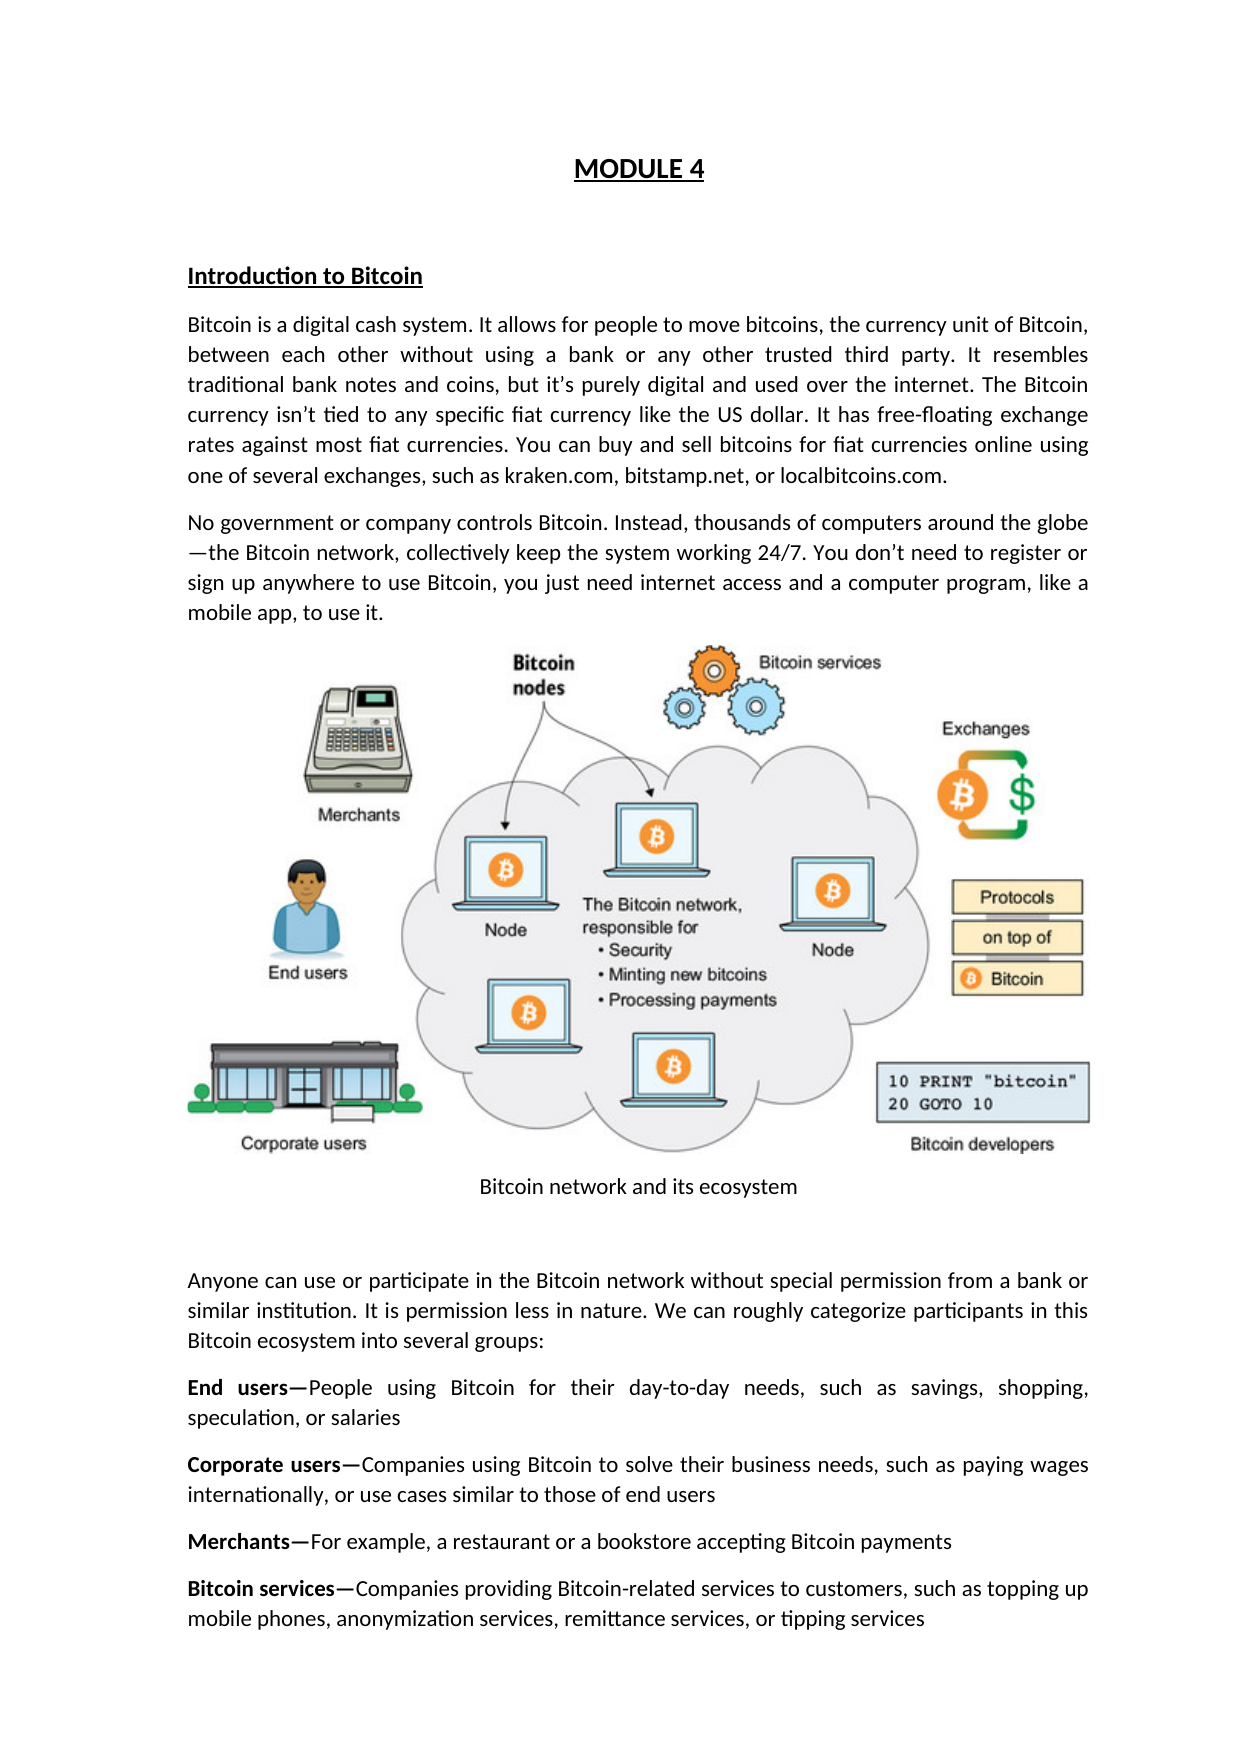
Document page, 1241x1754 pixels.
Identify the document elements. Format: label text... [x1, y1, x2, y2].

text MODULE 4 [187, 150, 1090, 186]
text End users—People using Bitcoin for their day-to-day needs, such as savings, shopping, speculation, or salaries [187, 1373, 1090, 1431]
text No government or company controls Bitcoin. Instead, thousands of computers around the globe—the Bitcoin network, collectively keep the system working 24/7. You don’t need to register or sign up anywhere to use Bitcoin, you just need internet access and a computer program, like a mobile app, to use it. [187, 508, 1090, 626]
text Corporate users—Companies using Bitcoin to solve their business needs, such as paying wages internationally, or use cases similar to those of end users [187, 1450, 1090, 1508]
text Bitcoin network and its ecosystem [187, 1172, 1090, 1200]
picture [187, 645, 1091, 1154]
text Anyone can use or participate in the Bitcoin network without special permission from a bank or similar institution. It is permission less in nature. We can roughly categorize participants in this Bitcoin ecosystem into several groups: [187, 1266, 1090, 1354]
text Merchants—For example, a restaurant or a bookstore accepting Bitcoin payments [187, 1527, 1090, 1555]
text Bitcoin is a digital cash system. It allows for people to move bitcoins, the currency unit of Bitcoin, between each other without using a bank or any other trusted third party. It resembles traditional bank notes and coins, but it’s purely digital and used over the internet. The Bitcoin currency isn’t tied to any specific fiat currency like the US dollar. It has free-floating exchange rates against most fiat currencies. You can buy and sell bitcoins for fiat currencies online using one of several exchanges, such as kraken.com, bitstamp.net, or localbitcoins.com. [187, 310, 1090, 489]
text Introduction to Bitcoin [187, 260, 1090, 291]
text Bitcoin services—Companies providing Bitcoin-related services to customers, such as topping up mobile phones, anonymization services, remittance services, or tipping services [187, 1574, 1090, 1632]
